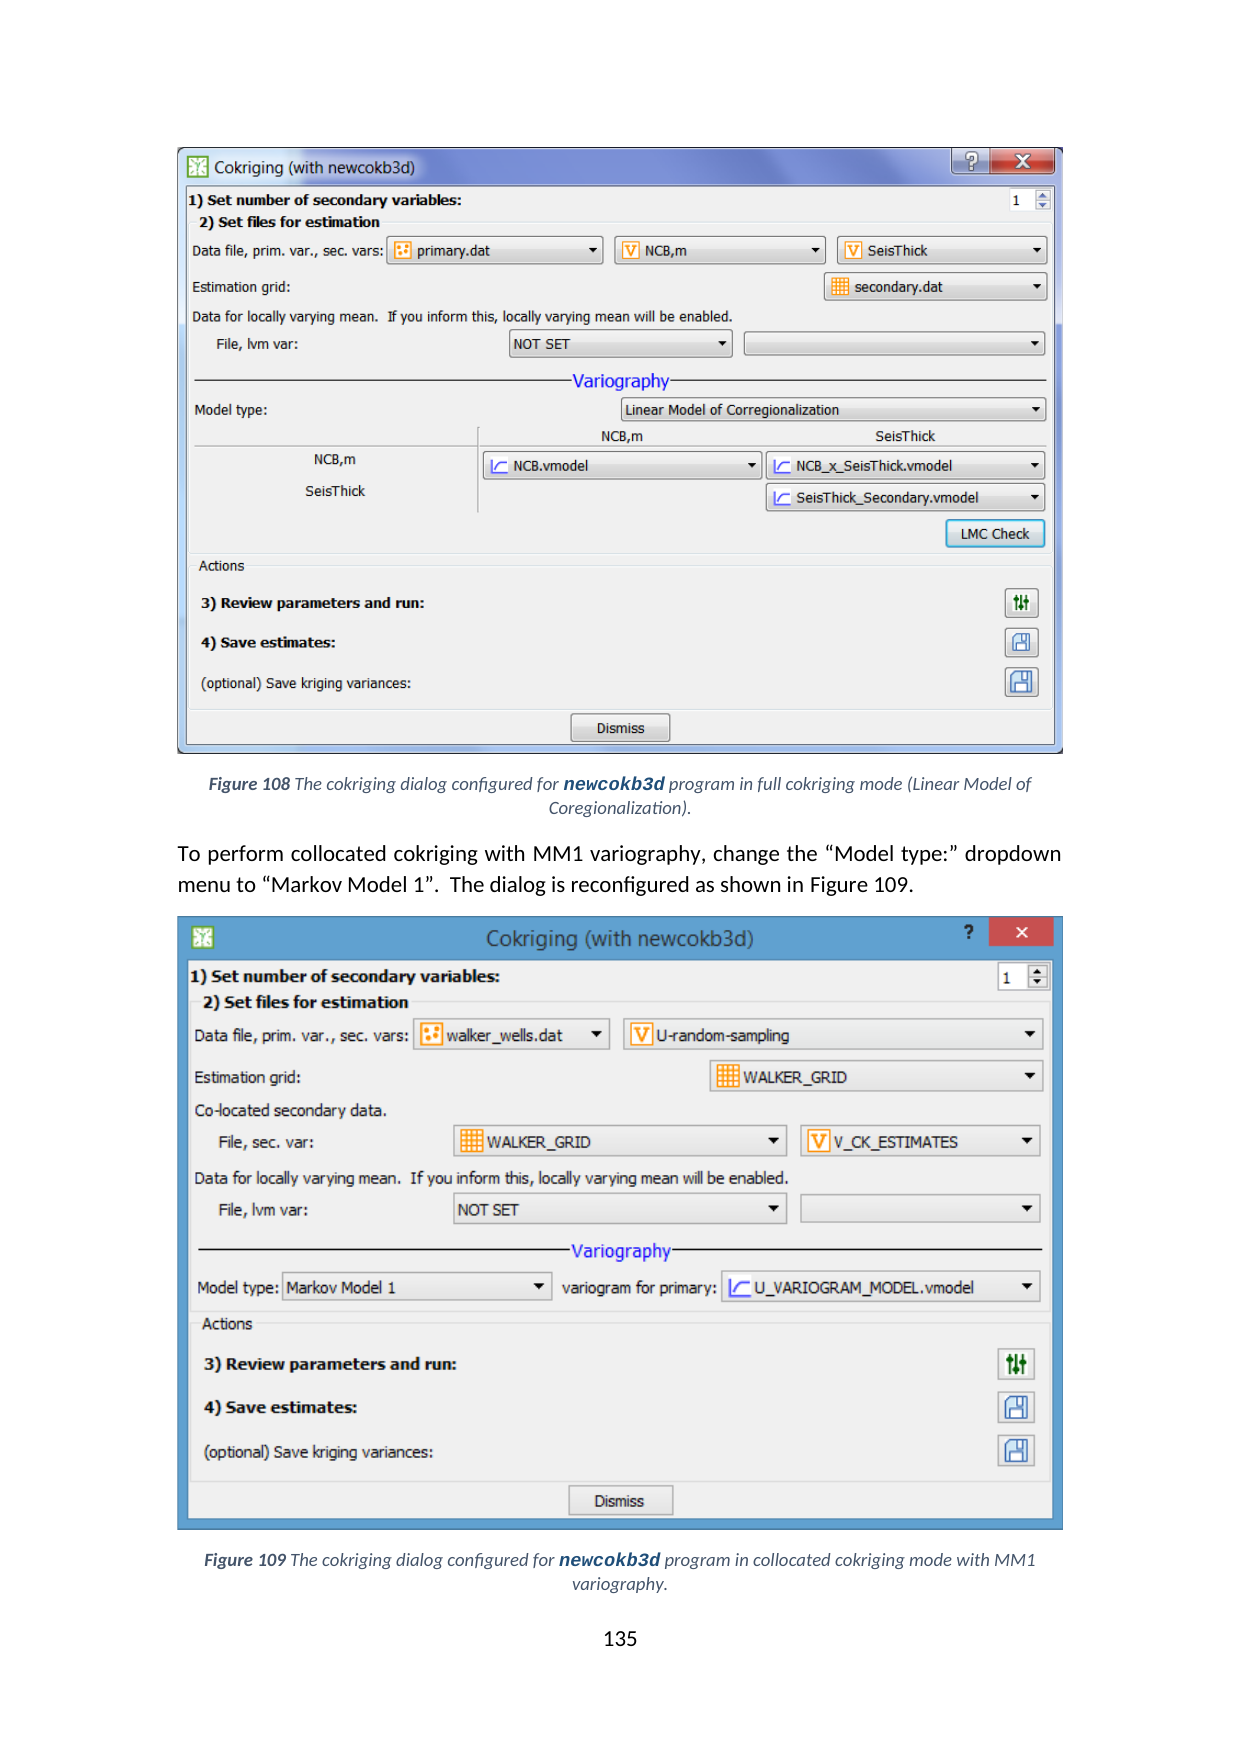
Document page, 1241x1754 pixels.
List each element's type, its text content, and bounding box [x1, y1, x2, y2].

text To perform collocated cokriging with MM1 variography, change the “Model type:” dropdown menu to “Markov Model 1”. The dialog is reconfigured as shown in Figure 109. [177, 839, 1063, 898]
picture [177, 916, 1063, 1530]
text Figure 108 The cokriging dialog configured for newcokb3d program in full cokriging mode (Linear Model of Coregionalization). [177, 772, 1063, 819]
text Figure 109 The cokriging dialog configured for newcokb3d program in collocated cokriging mode with MM1 variography. [177, 1548, 1063, 1595]
picture [177, 147, 1063, 754]
